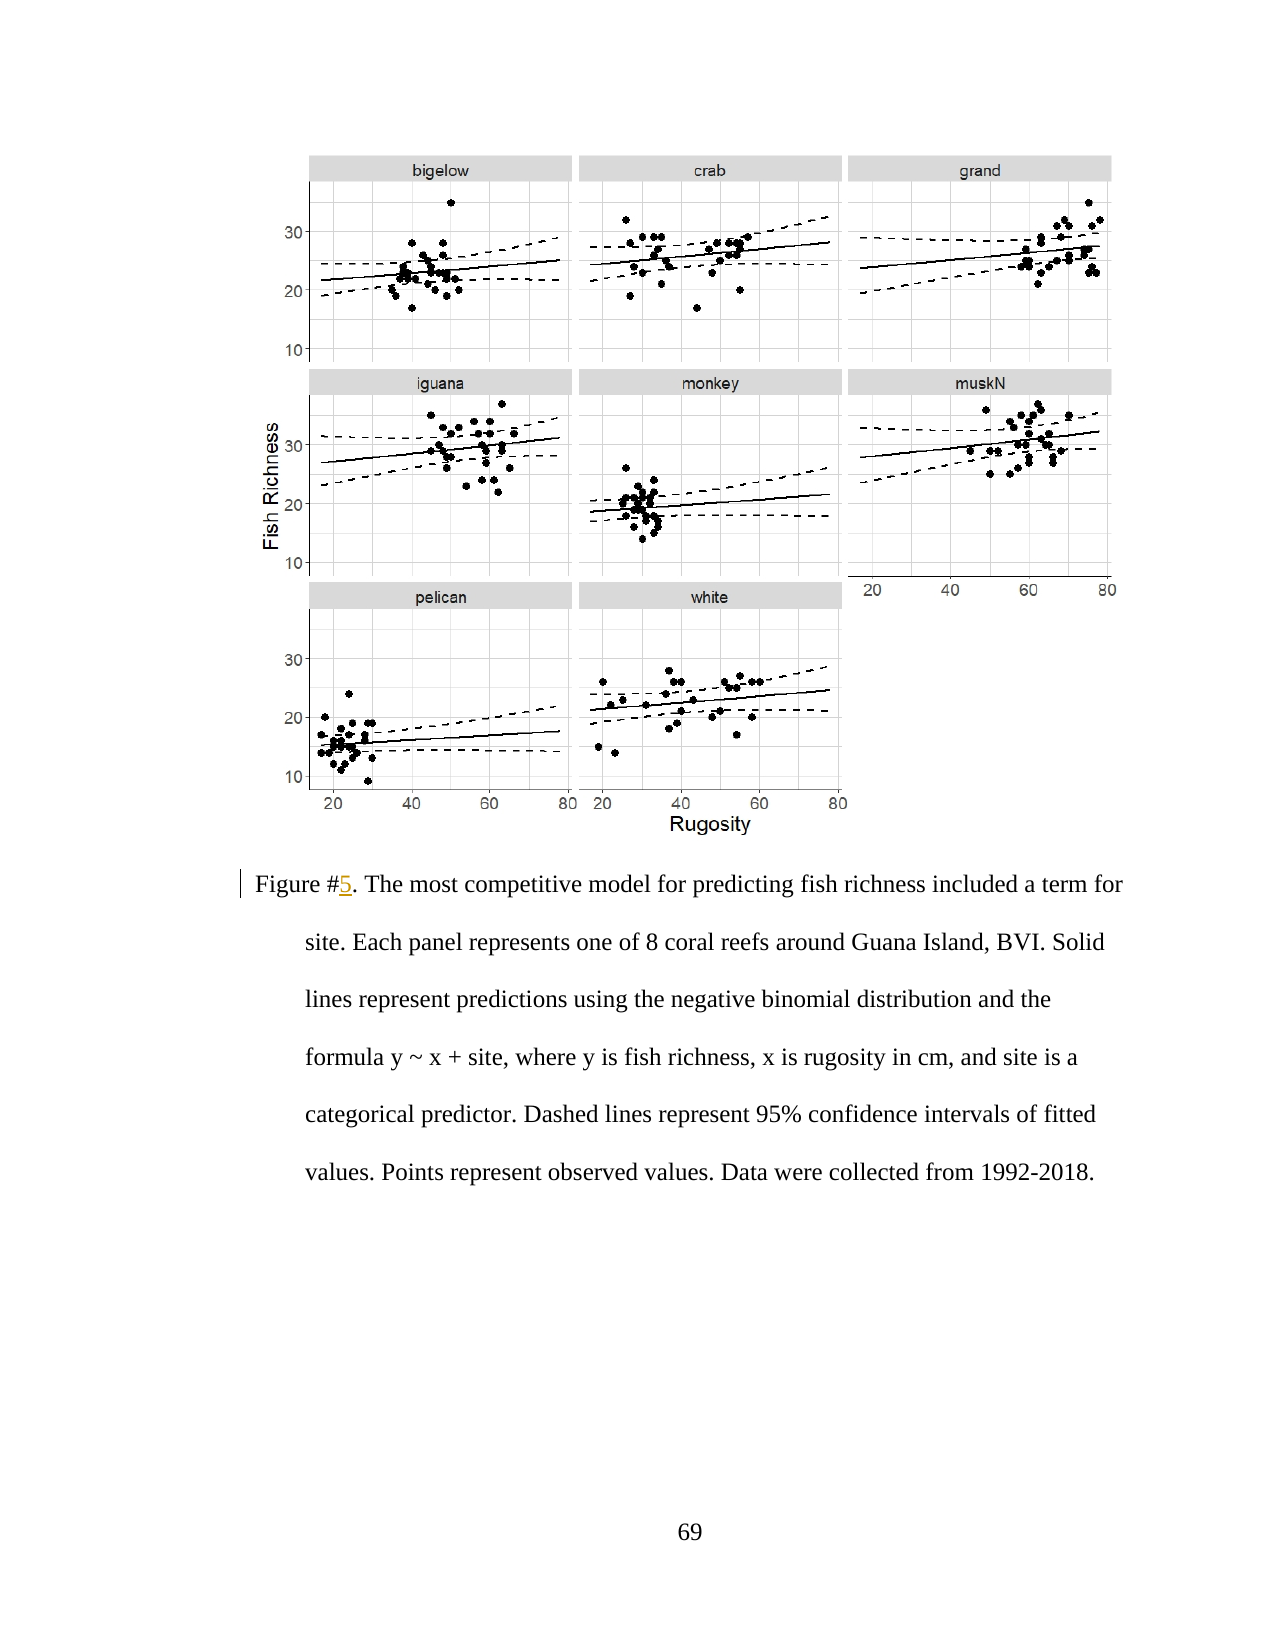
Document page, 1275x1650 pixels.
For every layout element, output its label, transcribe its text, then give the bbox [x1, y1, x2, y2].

subtitle Figure #. The most competitive model for predicting fish richness included a term for site. Each panel represents one of 8 coral reefs around Guana Island, BVI. Solid lines represent predictions using the negative binomial distribution and the formula y ~ x + site, where y is fish richness, x is rugosity in cm, and site is a categorical predictor. Dashed lines represent 95% confidence intervals of fitted values. Points represent observed values. Data were collected from 1992-2018. [255, 869, 1125, 1185]
picture [255, 150, 1118, 841]
